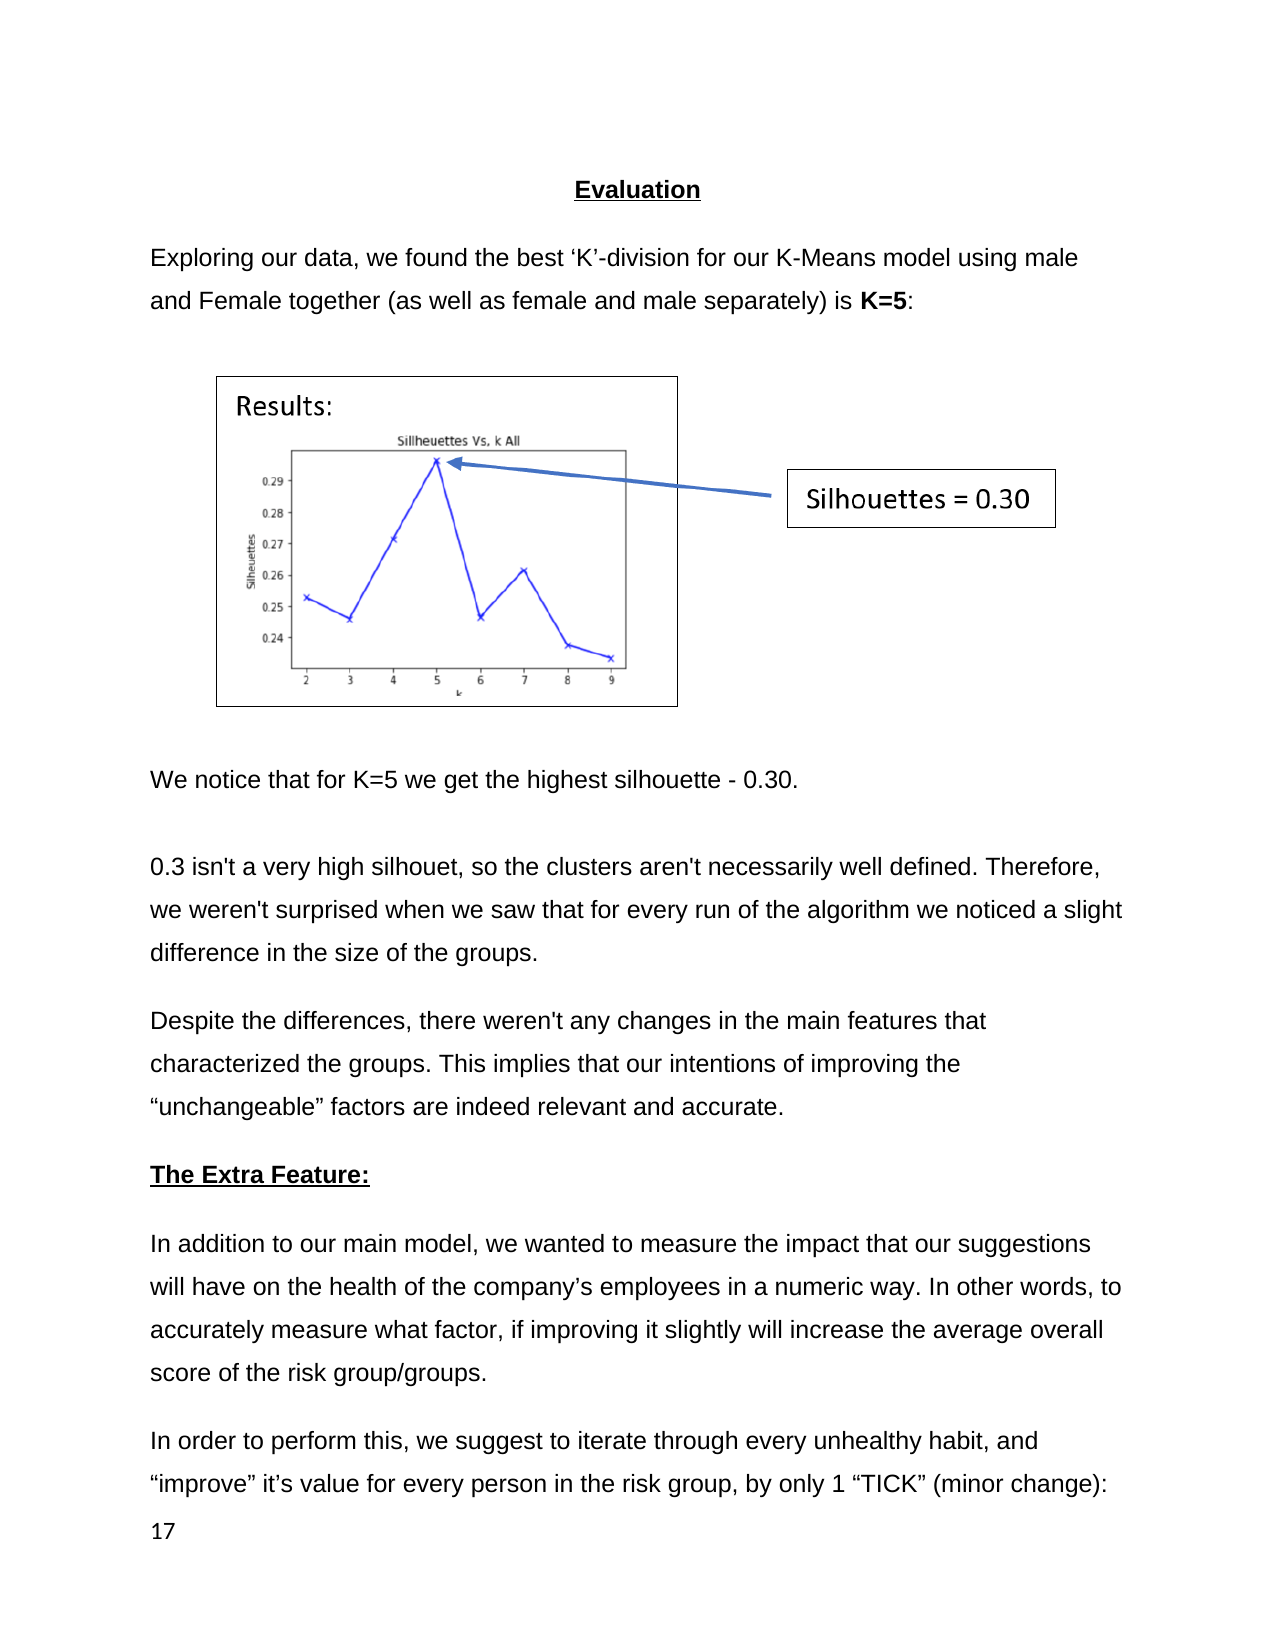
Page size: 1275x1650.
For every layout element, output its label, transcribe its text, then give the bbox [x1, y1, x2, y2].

text In addition to our main model, we wanted to measure the impact that our suggestions will have on the health of the company’s employees in a numeric way. In other words, to accurately measure what factor, if improving it slightly will increase the average overall score of the risk group/groups. [150, 1228, 1125, 1387]
text Despite the differences, there weren't any changes in the main features that characterized the groups. This implies that our intentions of improving the “unchangeable” factors are indeed relevant and accurate. [150, 1006, 1125, 1121]
text Exploring our data, we found the best ‘K’-division for our K-Means model using male and Female together (as well as female and male separately) is K=5: [150, 243, 1125, 315]
text Evaluation [150, 175, 1125, 204]
text We notice that for K=5 we get the highest silhouette - 0.30. 0.3 isn't a very high silhouet, so the clusters aren't necessarily well defined. Therefore, we weren't surprised when we saw that for every run of the algorithm we noticed a slight difference in the size of the groups. [150, 765, 1125, 967]
picture [150, 354, 1125, 726]
text The Extra Feature: [150, 1160, 1125, 1189]
text In order to perform this, we suggest to iterate through every unhealthy habit, and “improve” it’s value for every person in the risk group, by only 1 “TICK” (minor change): [150, 1426, 1125, 1498]
